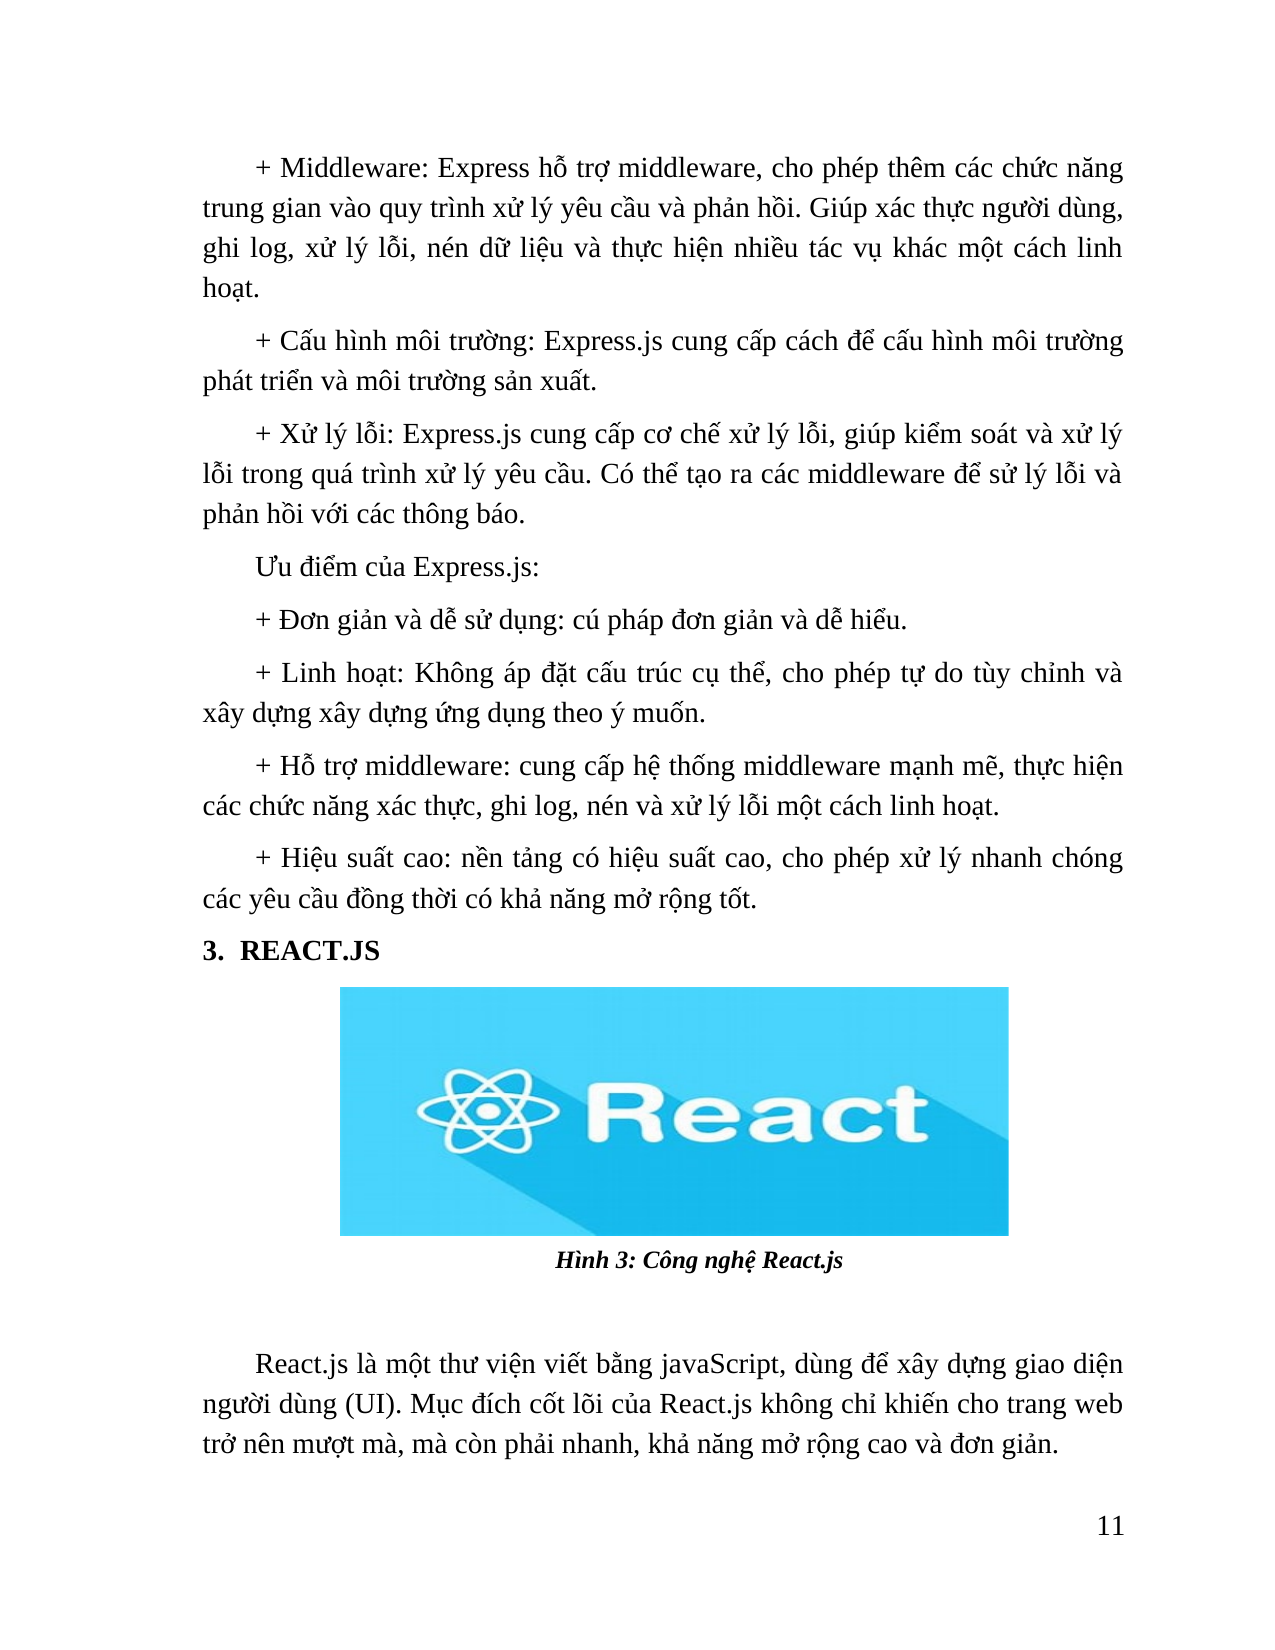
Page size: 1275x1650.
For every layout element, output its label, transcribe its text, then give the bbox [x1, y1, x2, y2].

text + Cấu hình môi trường: Express.js cung cấp cách để cấu hình môi trường phát triển và môi trường sản xuất. [202, 323, 1125, 397]
text + Đơn giản và dễ sử dụng: cú pháp đơn giản và dễ hiểu. [202, 602, 1125, 636]
text + Hiệu suất cao: nền tảng có hiệu suất cao, cho phép xử lý nhanh chóng các yêu cầu đồng thời có khả năng mở rộng tốt. [202, 841, 1125, 914]
picture [340, 987, 1009, 1236]
text + Xử lý lỗi: Express.js cung cấp cơ chế xử lý lỗi, giúp kiểm soát và xử lý lỗi trong quá trình xử lý yêu cầu. Có thể tạo ra các middleware để sử lý lỗi và phản hồi với các thông báo. [202, 416, 1125, 530]
text + Linh hoạt: Không áp đặt cấu trúc cụ thể, cho phép tự do tùy chỉnh và xây dựng xây dựng ứng dụng theo ý muốn. [202, 655, 1125, 728]
text Ưu điểm của Express.js: [202, 549, 1125, 583]
subtitle REACT.JS [202, 933, 1125, 967]
text + Hỗ trợ middleware: cung cấp hệ thống middleware mạnh mẽ, thực hiện các chức năng xác thực, ghi log, nén và xử lý lỗi một cách linh hoạt. [202, 748, 1125, 821]
text + Middleware: Express hỗ trợ middleware, cho phép thêm các chức năng trung gian vào quy trình xử lý yêu cầu và phản hồi. Giúp xác thực người dùng, ghi log, xử lý lỗi, nén dữ liệu và thực hiện nhiều tác vụ khác một cách linh hoạt. [202, 150, 1125, 304]
text React.js là một thư viện viết bằng javaScript, dùng để xây dựng giao diện người dùng (UI). Mục đích cốt lõi của React.js không chỉ khiến cho trang web trở nên mượt mà, mà còn phải nhanh, khả năng mở rộng cao và đơn giản. [202, 1346, 1125, 1460]
